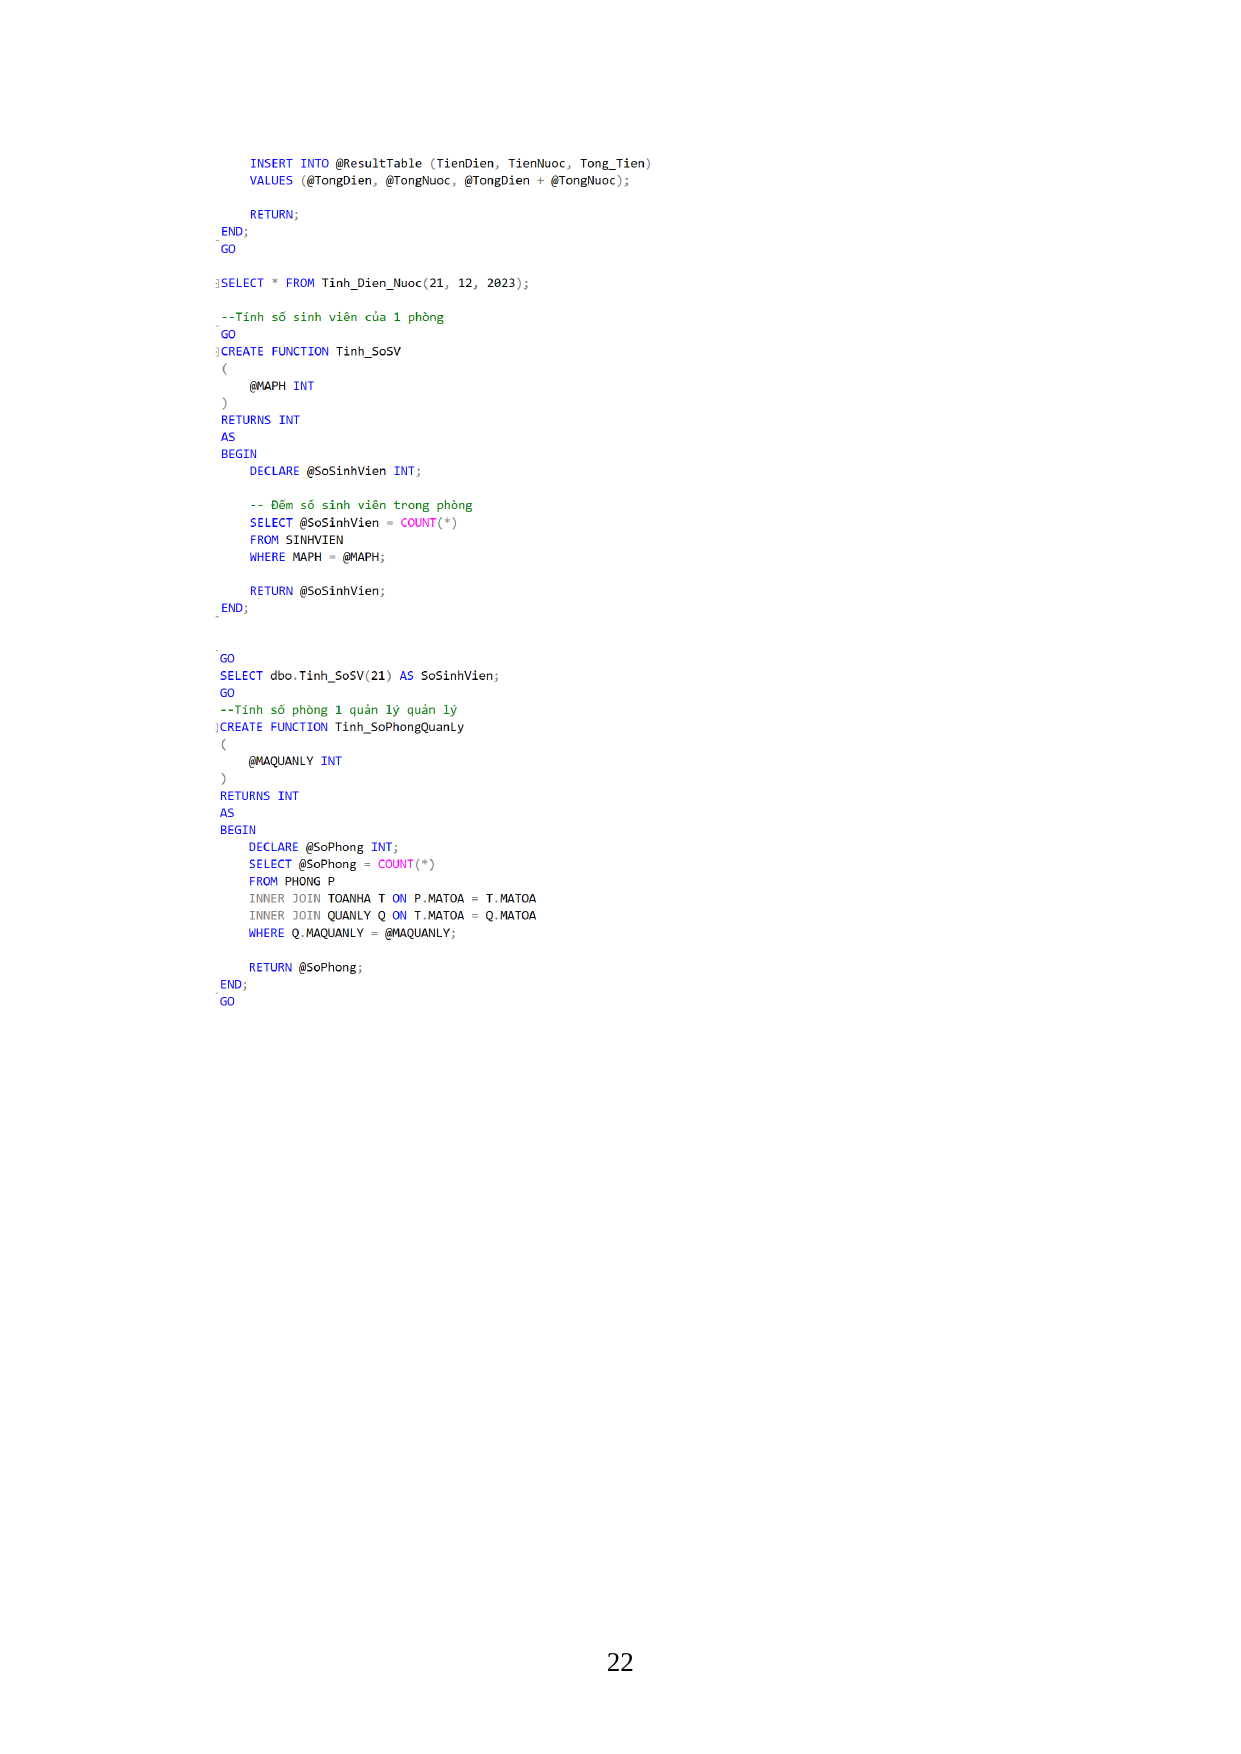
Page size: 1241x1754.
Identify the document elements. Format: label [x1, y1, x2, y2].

picture [215, 640, 1156, 1018]
picture [215, 150, 1156, 625]
